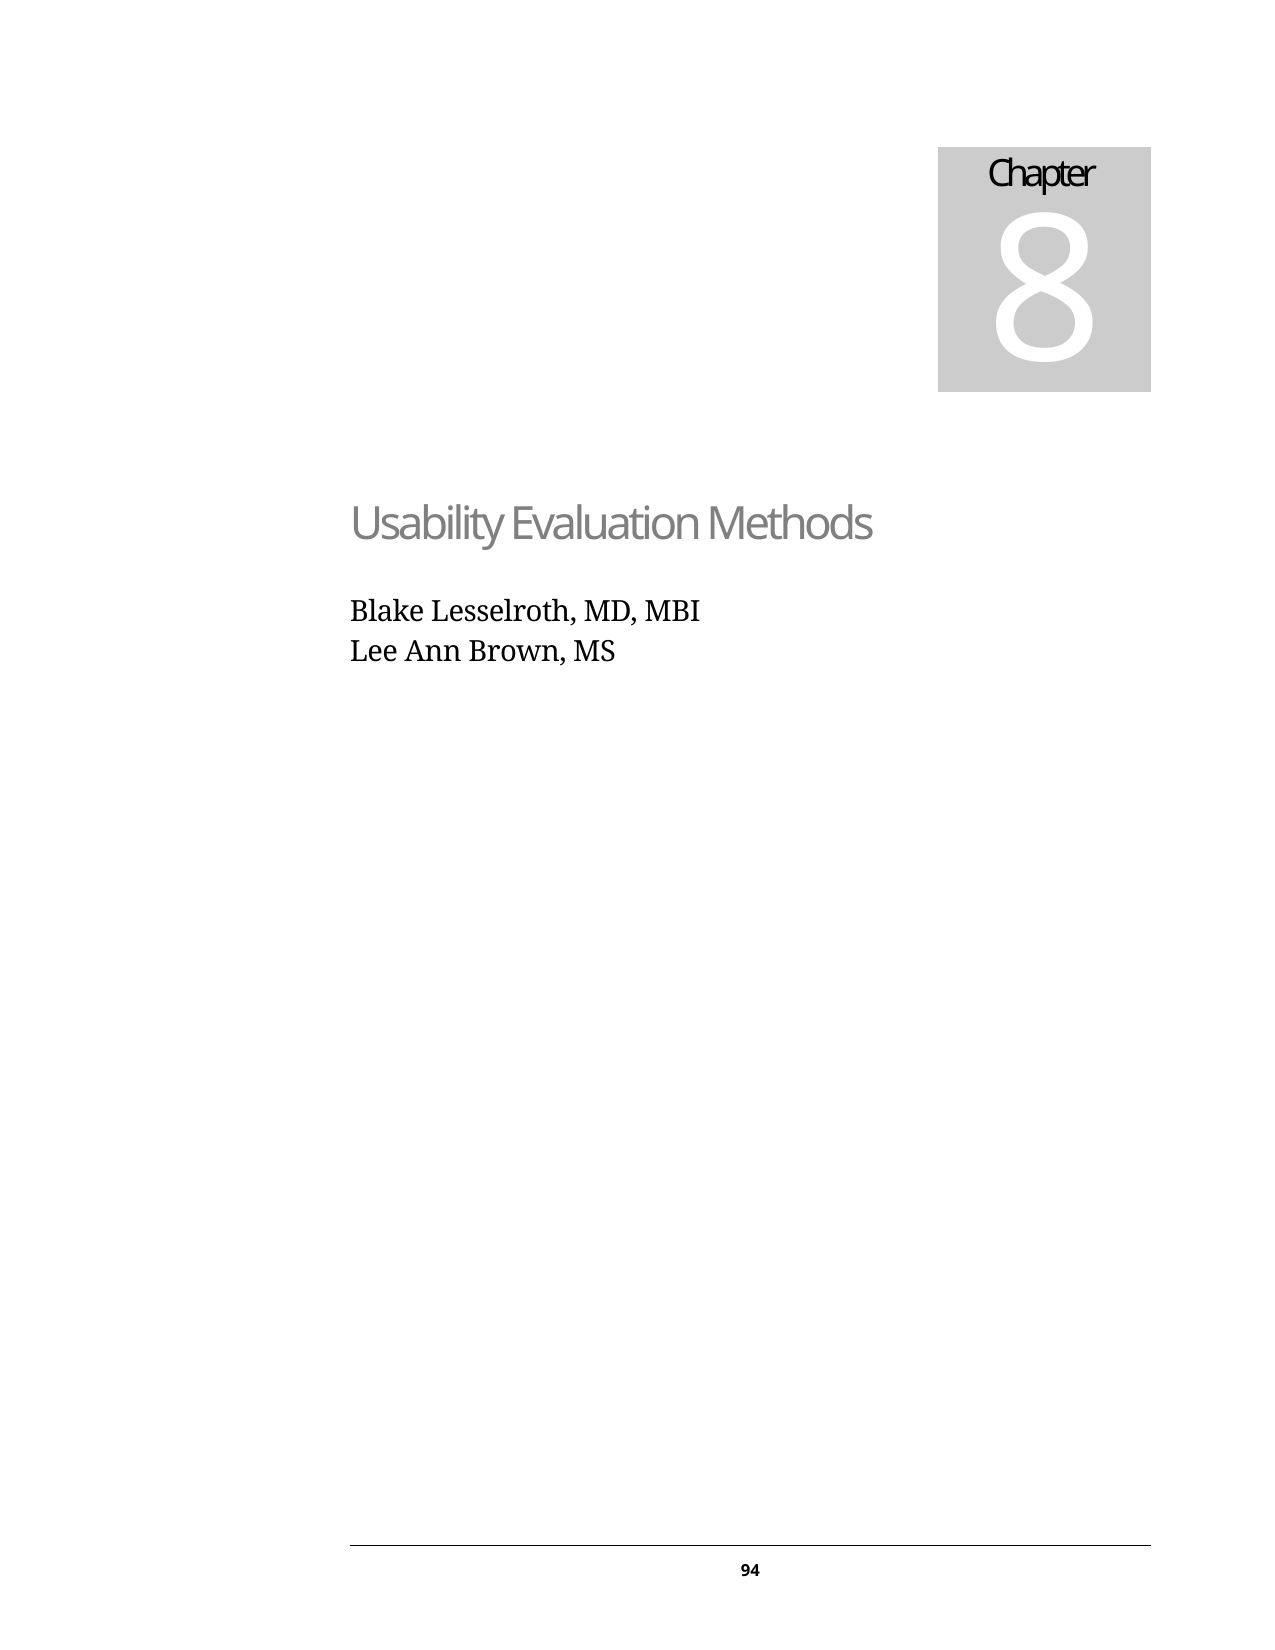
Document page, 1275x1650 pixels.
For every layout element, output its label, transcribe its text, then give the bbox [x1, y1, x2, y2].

subtitle Blake Lesselroth, MD, MBI [349, 591, 963, 630]
title Usability Evaluation Methods [349, 491, 926, 553]
text 8 [938, 230, 1151, 392]
text Lee Ann Brown, MS [349, 630, 1151, 670]
title Chapter [938, 147, 1151, 197]
